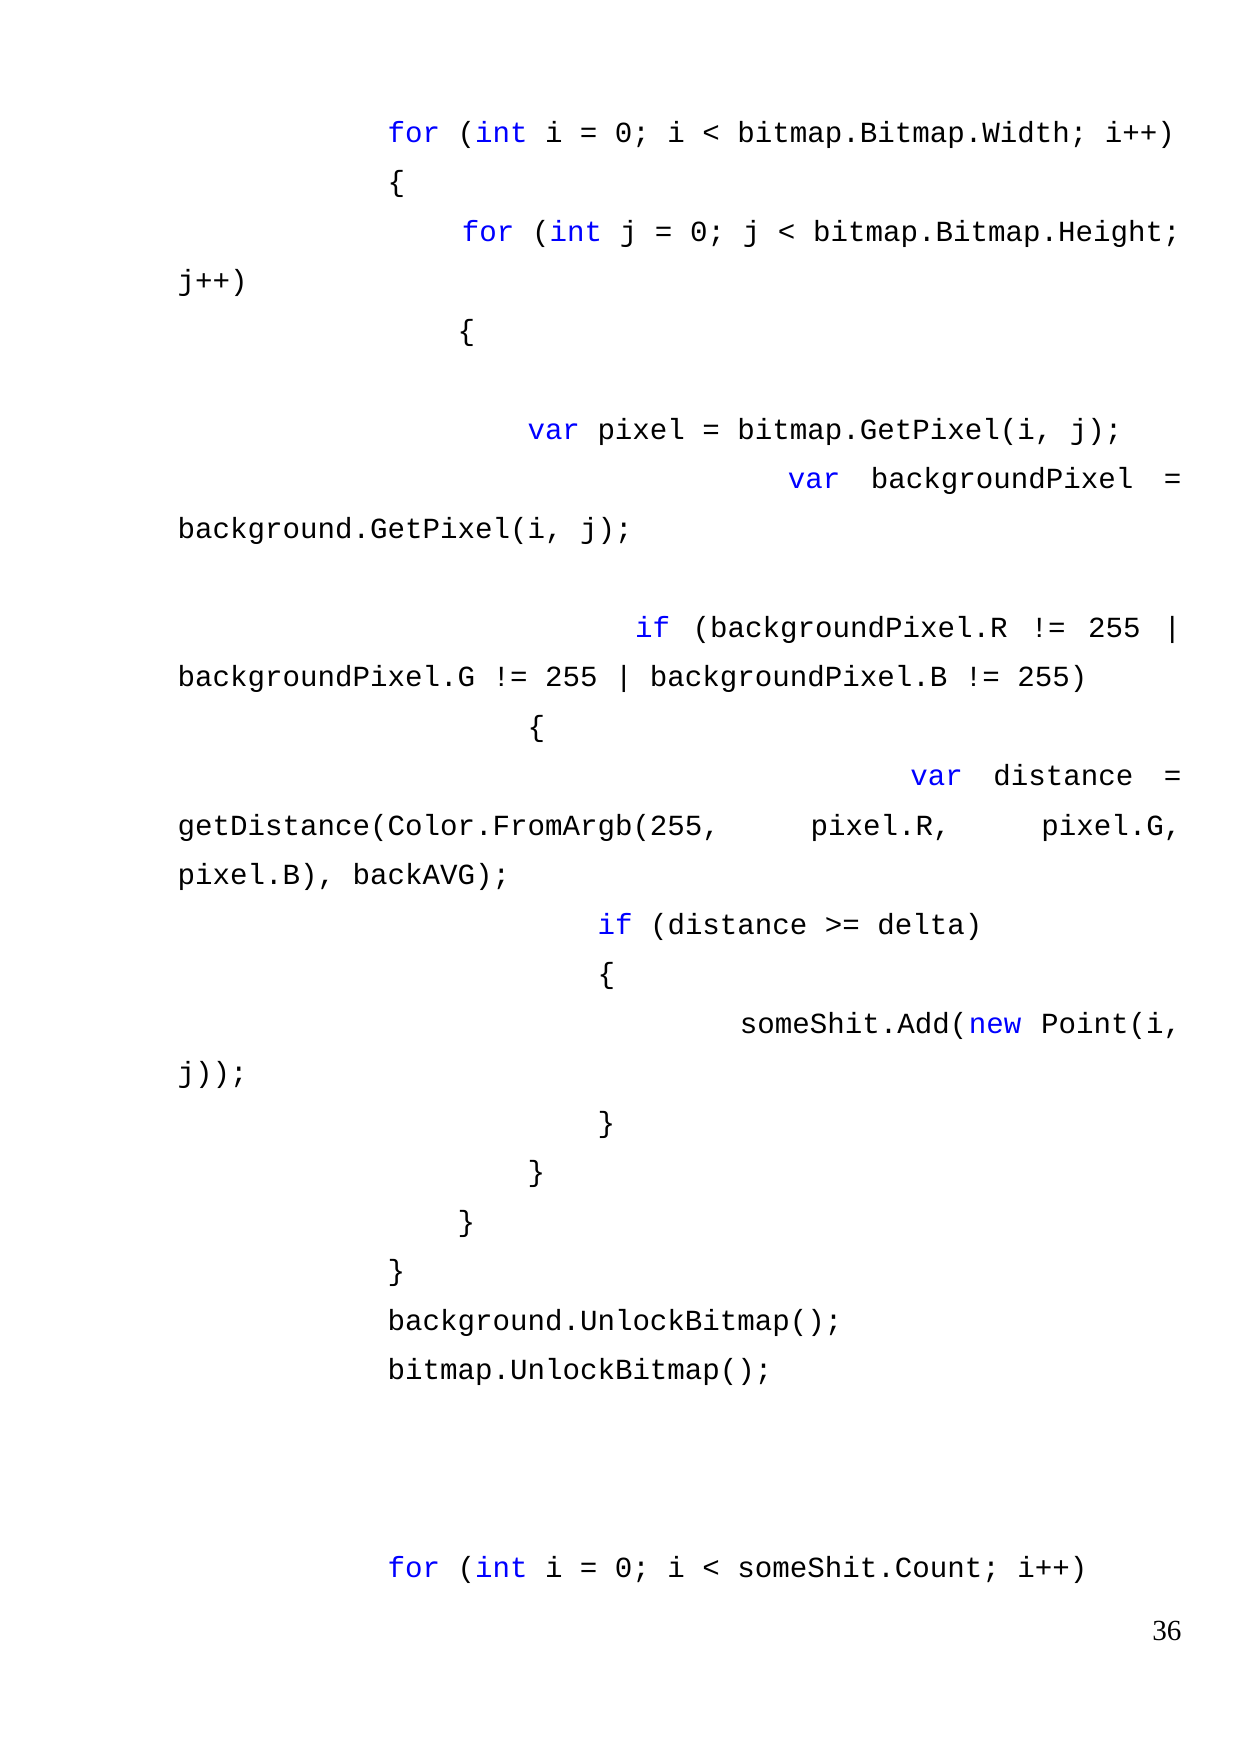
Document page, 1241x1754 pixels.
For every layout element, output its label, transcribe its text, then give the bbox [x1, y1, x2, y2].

text } [177, 1256, 1181, 1289]
text { [177, 168, 1181, 201]
text for (int j = 0; j < bitmap.Bitmap.Height; j++) [177, 217, 1181, 299]
text var distance = getDistance(Color.FromArgb(255, pixel.R, pixel.G, pixel.B), backAVG); [177, 761, 1181, 893]
text var backgroundPixel = background.GetPixel(i, j); [177, 464, 1181, 547]
text bitmap.UnlockBitmap(); [177, 1355, 1181, 1388]
text { [177, 959, 1181, 992]
text if (distance >= delta) [177, 910, 1181, 943]
text background.UnlockBitmap(); [177, 1306, 1181, 1339]
text for (int i = 0; i < someShit.Count; i++) [177, 1553, 1181, 1586]
text } [177, 1207, 1181, 1240]
text } [177, 1157, 1181, 1190]
text for (int i = 0; i < bitmap.Bitmap.Width; i++) [177, 118, 1181, 151]
text } [177, 1108, 1181, 1141]
text someShit.Add(new Point(i, j)); [177, 1009, 1181, 1091]
text if (backgroundPixel.R != 255 | backgroundPixel.G != 255 | backgroundPixel.B != 255) [177, 613, 1181, 695]
text { [177, 316, 1181, 349]
text { [177, 712, 1181, 745]
text var pixel = bitmap.GetPixel(i, j); [177, 415, 1181, 448]
